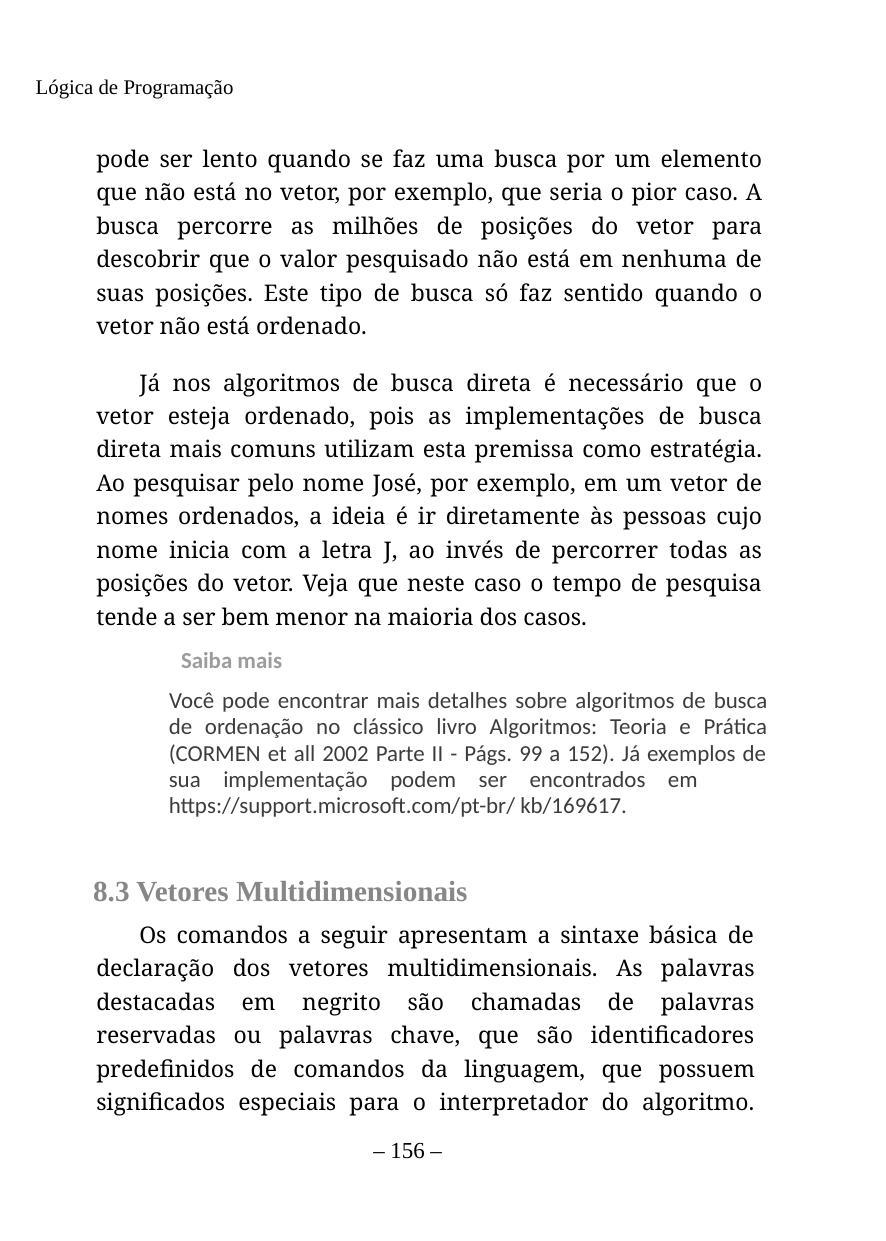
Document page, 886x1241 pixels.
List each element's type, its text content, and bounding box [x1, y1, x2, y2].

text Já nos algoritmos de busca direta é necessário que o vetor esteja ordenado, pois as implementações de busca direta mais comuns utilizam esta premissa como estratégia. Ao pesquisar pelo nome José, por exemplo, em um vetor de nomes ordenados, a ideia é ir diretamente às pessoas cujo nome inicia com a letra J, ao invés de percorrer todas as posições do vetor. Veja que neste caso o tempo de pesquisa tende a ser bem menor na maioria dos casos. [96, 366, 763, 632]
subtitle Saiba mais [106, 646, 768, 674]
text Você pode encontrar mais detalhes sobre algoritmos de busca de ordenação no clássico livro Algoritmos: Teoria e Prática (CORMEN et all 2002 Parte II - Págs. 99 a 152). Já exemplos de sua implementação podem ser encontrados em https://support.microsoft.com/pt-br/ kb/169617. [168, 688, 768, 819]
subtitle 8.3 Vetores Multidimensionais [93, 874, 758, 908]
